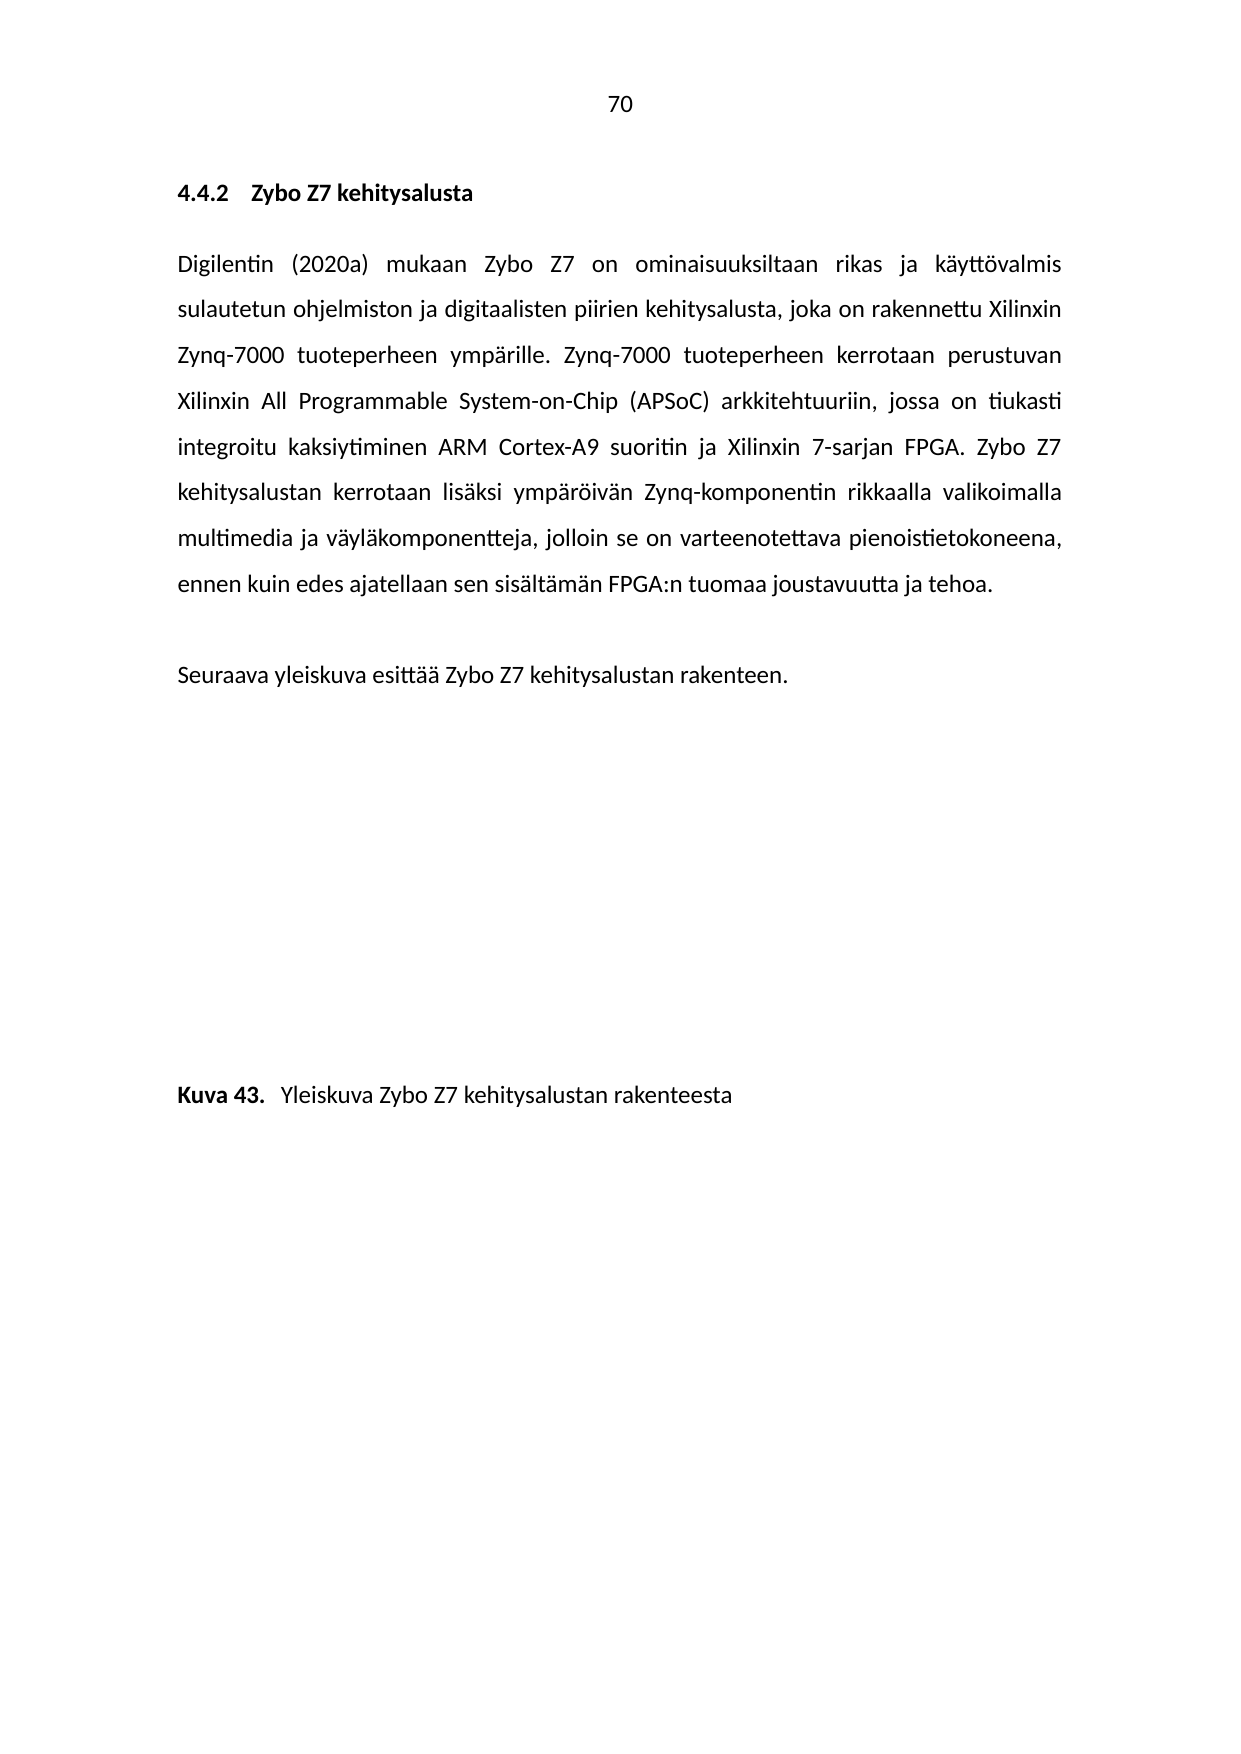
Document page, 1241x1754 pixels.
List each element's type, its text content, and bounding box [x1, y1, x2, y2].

subtitle Zybo Z7 kehitysalusta [177, 177, 1063, 208]
text Seuraava yleiskuva esittää Zybo Z7 kehitysalustan rakenteen. [177, 659, 1063, 690]
text Kuva 43. Yleiskuva Zybo Z7 kehitysalustan rakenteesta [177, 1080, 1063, 1110]
text Digilentin (2020a) mukaan Zybo Z7 on ominaisuuksiltaan rikas ja käyttövalmis sulautetun ohjelmiston ja digitaalisten piirien kehitysalusta, joka on rakennettu Xilinxin Zynq-7000 tuoteperheen ympärille. Zynq-7000 tuoteperheen kerrotaan perustuvan Xilinxin All Programmable System-on-Chip (APSoC) arkkitehtuuriin, jossa on tiukasti integroitu kaksiytiminen ARM Cortex-A9 suoritin ja Xilinxin 7-sarjan FPGA. Zybo Z7 kehitysalustan kerrotaan lisäksi ympäröivän Zynq-komponentin rikkaalla valikoimalla multimedia ja väyläkomponentteja, jolloin se on varteenotettava pienoistietokoneena, ennen kuin edes ajatellaan sen sisältämän FPGA:n tuomaa joustavuutta ja tehoa. [177, 248, 1063, 598]
